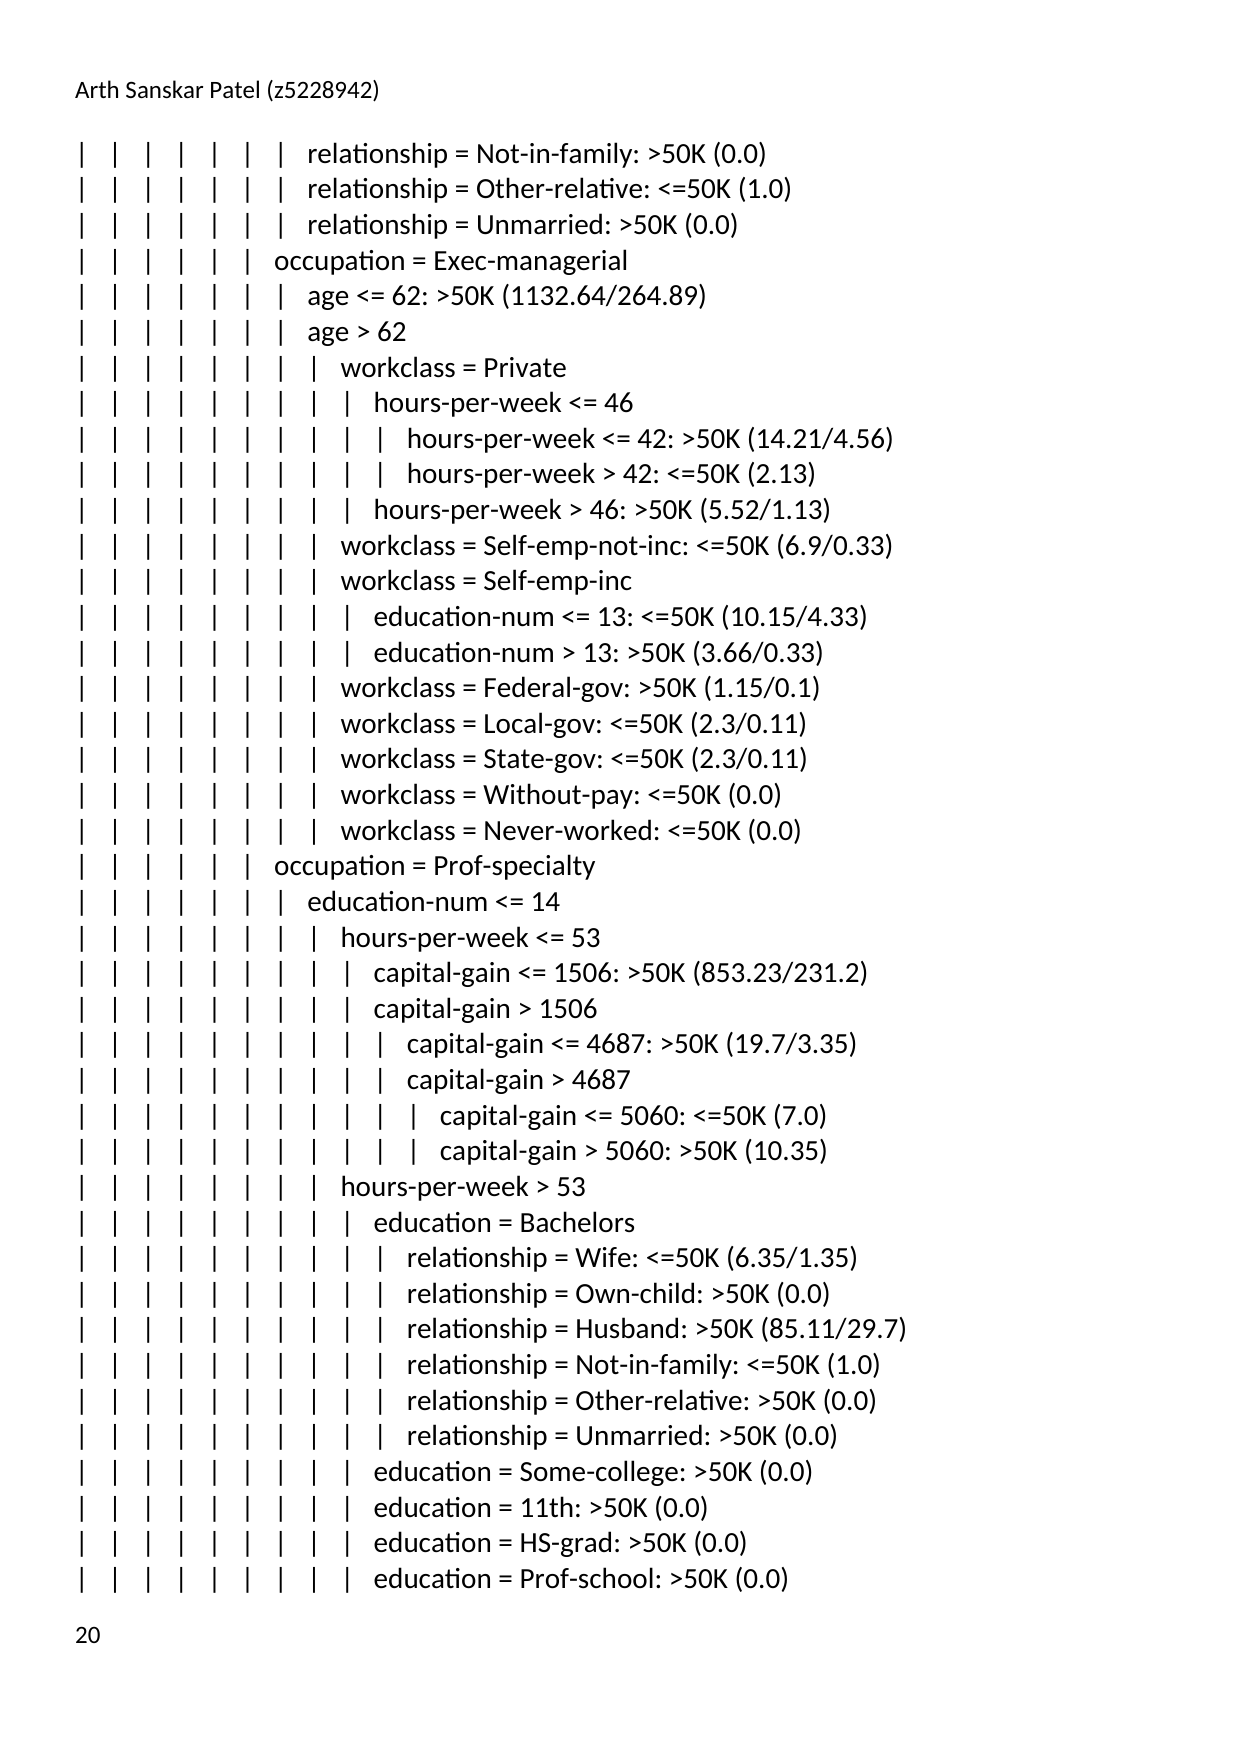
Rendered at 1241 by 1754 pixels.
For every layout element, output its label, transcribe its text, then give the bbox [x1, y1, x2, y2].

text | | | | | | | | | hours-per-week > 46: >50K (5.52/1.13) [75, 491, 1165, 527]
text | | | | | | | | workclass = Private [75, 349, 1165, 384]
text | | | | | | | relationship = Unmarried: >50K (0.0) [75, 206, 1165, 242]
text | | | | | | | | workclass = Self-emp-inc [75, 562, 1165, 598]
text | | | | | | occupation = Prof-specialty [75, 847, 1165, 883]
text | | | | | | | | | education-num > 13: >50K (3.66/0.33) [75, 634, 1165, 669]
text | | | | | | | | | capital-gain <= 1506: >50K (853.23/231.2) [75, 954, 1165, 990]
text | | | | | | | | | | capital-gain <= 4687: >50K (19.7/3.35) [75, 1026, 1165, 1061]
text | | | | | | occupation = Exec-managerial [75, 242, 1165, 277]
text | | | | | | | | | | relationship = Own-child: >50K (0.0) [75, 1275, 1165, 1311]
text | | | | | | | | workclass = Self-emp-not-inc: <=50K (6.9/0.33) [75, 527, 1165, 562]
text | | | | | | | | | | relationship = Not-in-family: <=50K (1.0) [75, 1346, 1165, 1382]
text | | | | | | | | | education = Prof-school: >50K (0.0) [75, 1560, 1165, 1596]
text | | | | | | | | | | relationship = Husband: >50K (85.11/29.7) [75, 1311, 1165, 1346]
text | | | | | | | | workclass = Federal-gov: >50K (1.15/0.1) [75, 669, 1165, 705]
text | | | | | | | | | | relationship = Other-relative: >50K (0.0) [75, 1382, 1165, 1417]
text | | | | | | | | | | capital-gain > 4687 [75, 1061, 1165, 1097]
text | | | | | | | | | | | capital-gain > 5060: >50K (10.35) [75, 1132, 1165, 1168]
text | | | | | | | | | | | capital-gain <= 5060: <=50K (7.0) [75, 1097, 1165, 1132]
text | | | | | | | | | | hours-per-week <= 42: >50K (14.21/4.56) [75, 420, 1165, 456]
text | | | | | | | | | hours-per-week <= 46 [75, 384, 1165, 420]
text | | | | | | | | | capital-gain > 1506 [75, 990, 1165, 1026]
text | | | | | | | | | | relationship = Unmarried: >50K (0.0) [75, 1417, 1165, 1453]
text | | | | | | | | hours-per-week > 53 [75, 1168, 1165, 1204]
text | | | | | | | | workclass = Never-worked: <=50K (0.0) [75, 812, 1165, 847]
text | | | | | | | relationship = Other-relative: <=50K (1.0) [75, 171, 1165, 206]
text | | | | | | | | | | hours-per-week > 42: <=50K (2.13) [75, 456, 1165, 491]
text | | | | | | | education-num <= 14 [75, 883, 1165, 919]
text | | | | | | | | workclass = Local-gov: <=50K (2.3/0.11) [75, 705, 1165, 741]
text | | | | | | | relationship = Not-in-family: >50K (0.0) [75, 135, 1165, 171]
text | | | | | | | | | education = 11th: >50K (0.0) [75, 1489, 1165, 1524]
text | | | | | | | | hours-per-week <= 53 [75, 919, 1165, 954]
text | | | | | | | | workclass = Without-pay: <=50K (0.0) [75, 776, 1165, 812]
text | | | | | | | age > 62 [75, 313, 1165, 349]
text | | | | | | | | workclass = State-gov: <=50K (2.3/0.11) [75, 741, 1165, 776]
text | | | | | | | age <= 62: >50K (1132.64/264.89) [75, 277, 1165, 313]
text | | | | | | | | | education = Bachelors [75, 1204, 1165, 1239]
text | | | | | | | | | education = HS-grad: >50K (0.0) [75, 1524, 1165, 1560]
text | | | | | | | | | | relationship = Wife: <=50K (6.35/1.35) [75, 1239, 1165, 1275]
text | | | | | | | | | education-num <= 13: <=50K (10.15/4.33) [75, 598, 1165, 634]
text | | | | | | | | | education = Some-college: >50K (0.0) [75, 1453, 1165, 1489]
